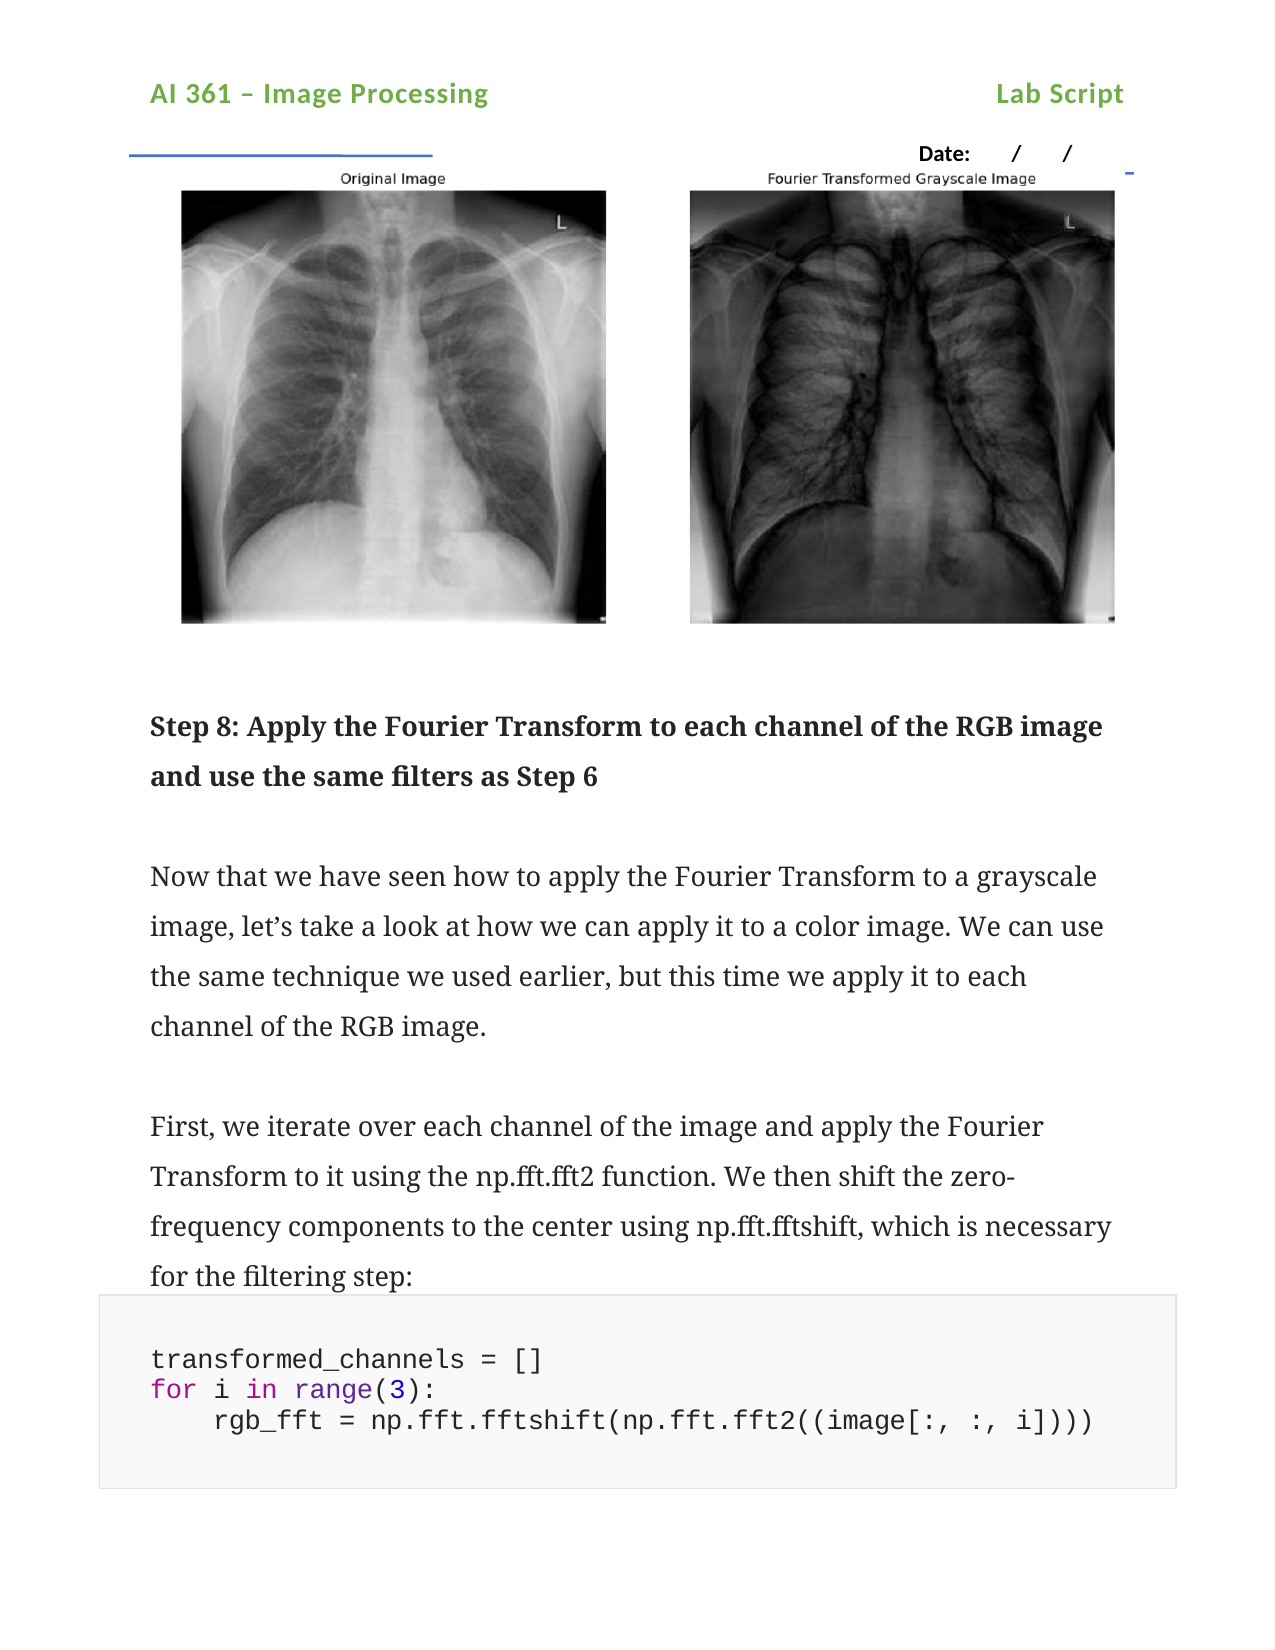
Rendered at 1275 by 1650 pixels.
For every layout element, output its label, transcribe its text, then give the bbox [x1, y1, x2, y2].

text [100, 1296, 1175, 1488]
text Step 8: Apply the Fourier Transform to each channel of the RGB image and use the same filters as Step 6 [150, 694, 1125, 794]
text Now that we have seen how to apply the Fourier Transform to a grayscale image, let’s take a look at how we can apply it to a color image. We can use the same technique we used earlier, but this time we apply it to each channel of the RGB image. [150, 844, 1125, 1044]
text First, we iterate over each channel of the image and apply the Fourier Transform to it using the np.fft.fft2 function. We then shift the zero-frequency components to the center using np.fft.fftshift, which is necessary for the filtering step: [150, 1094, 1125, 1294]
picture [150, 166, 1125, 644]
